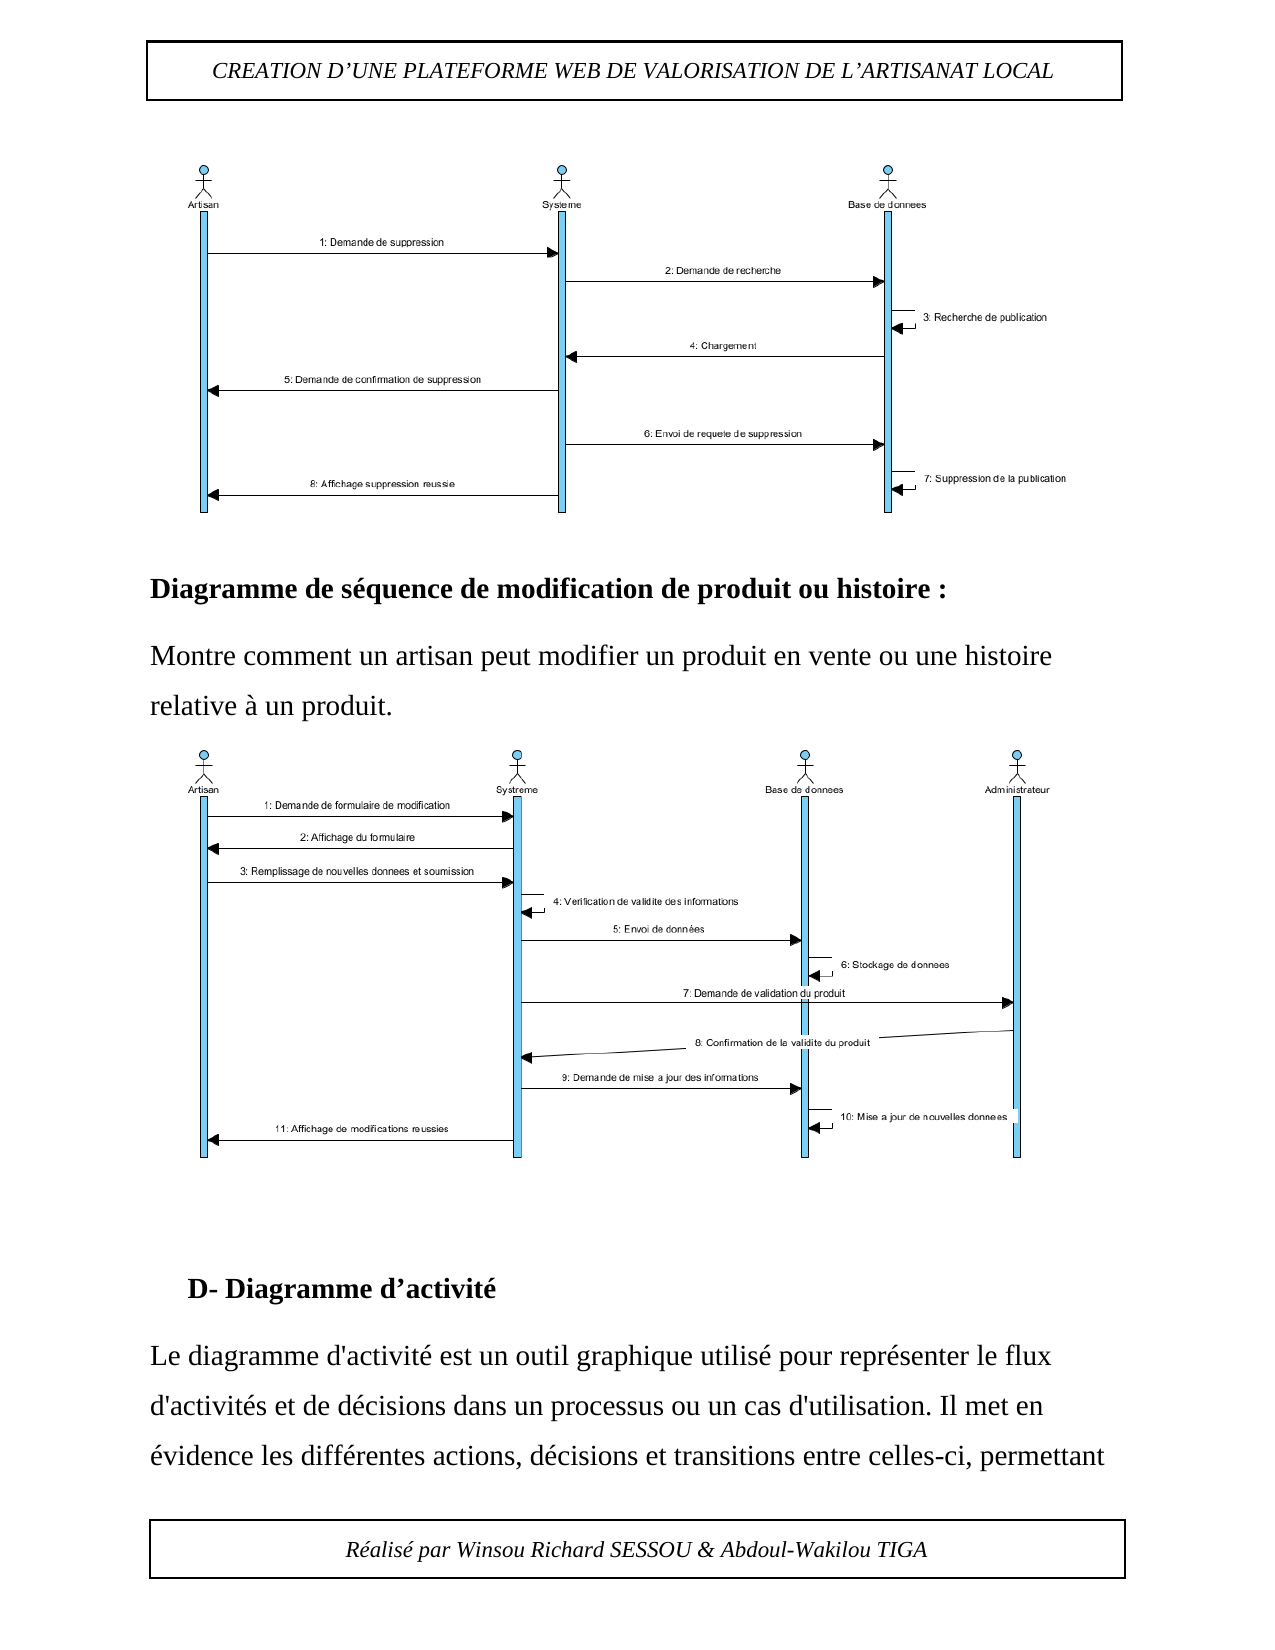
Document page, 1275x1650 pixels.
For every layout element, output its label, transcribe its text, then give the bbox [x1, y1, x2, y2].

picture [150, 736, 1094, 1174]
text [150, 1338, 1125, 1472]
text Diagramme de séquence de modification de produit ou histoire : [150, 571, 1125, 605]
picture [150, 150, 1094, 541]
list Diagramme d’activité [187, 1271, 1125, 1304]
